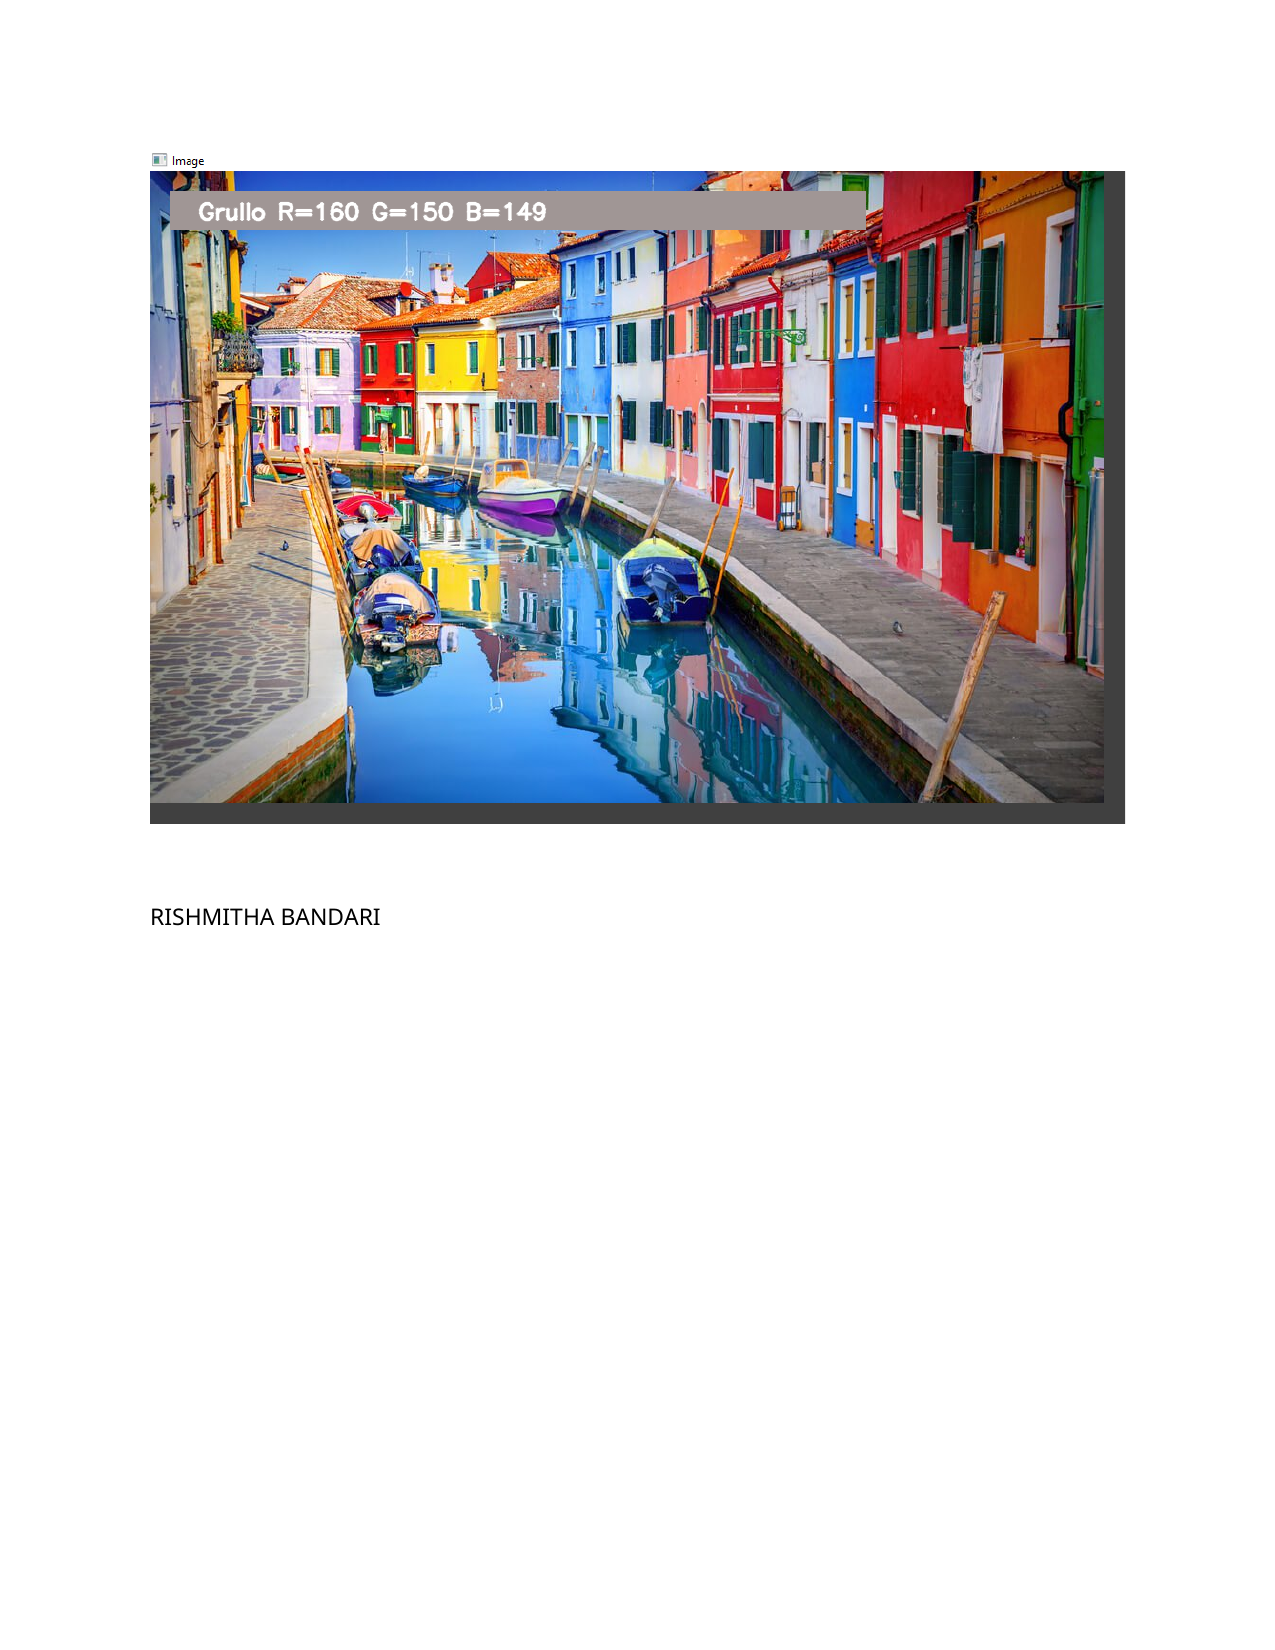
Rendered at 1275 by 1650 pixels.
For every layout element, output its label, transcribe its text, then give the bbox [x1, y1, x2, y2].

text RISHMITHA BANDARI [150, 901, 1125, 932]
picture [150, 150, 1125, 824]
